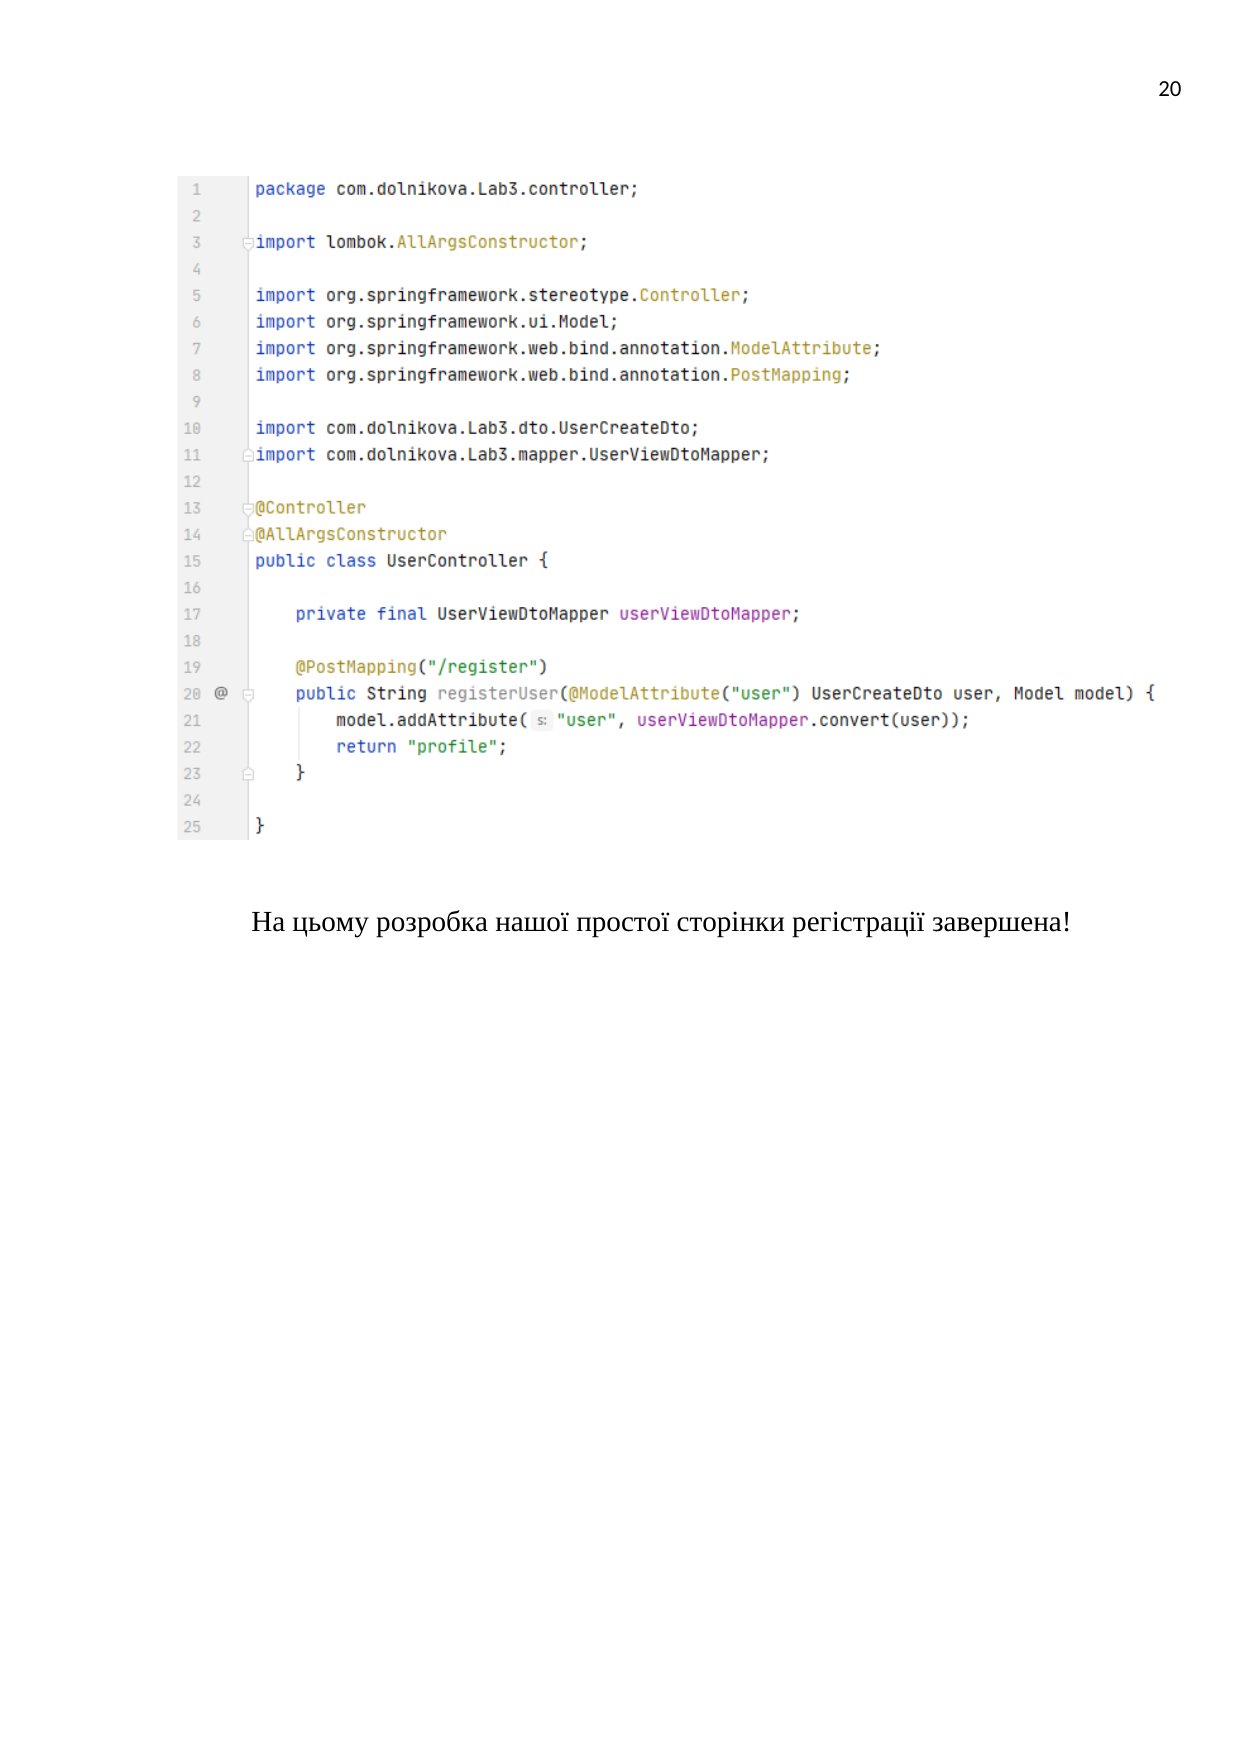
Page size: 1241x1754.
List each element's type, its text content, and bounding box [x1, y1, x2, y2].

picture [177, 176, 1182, 840]
text На цьому розробка нашої простої сторінки регістрації завершена! [177, 904, 1181, 938]
